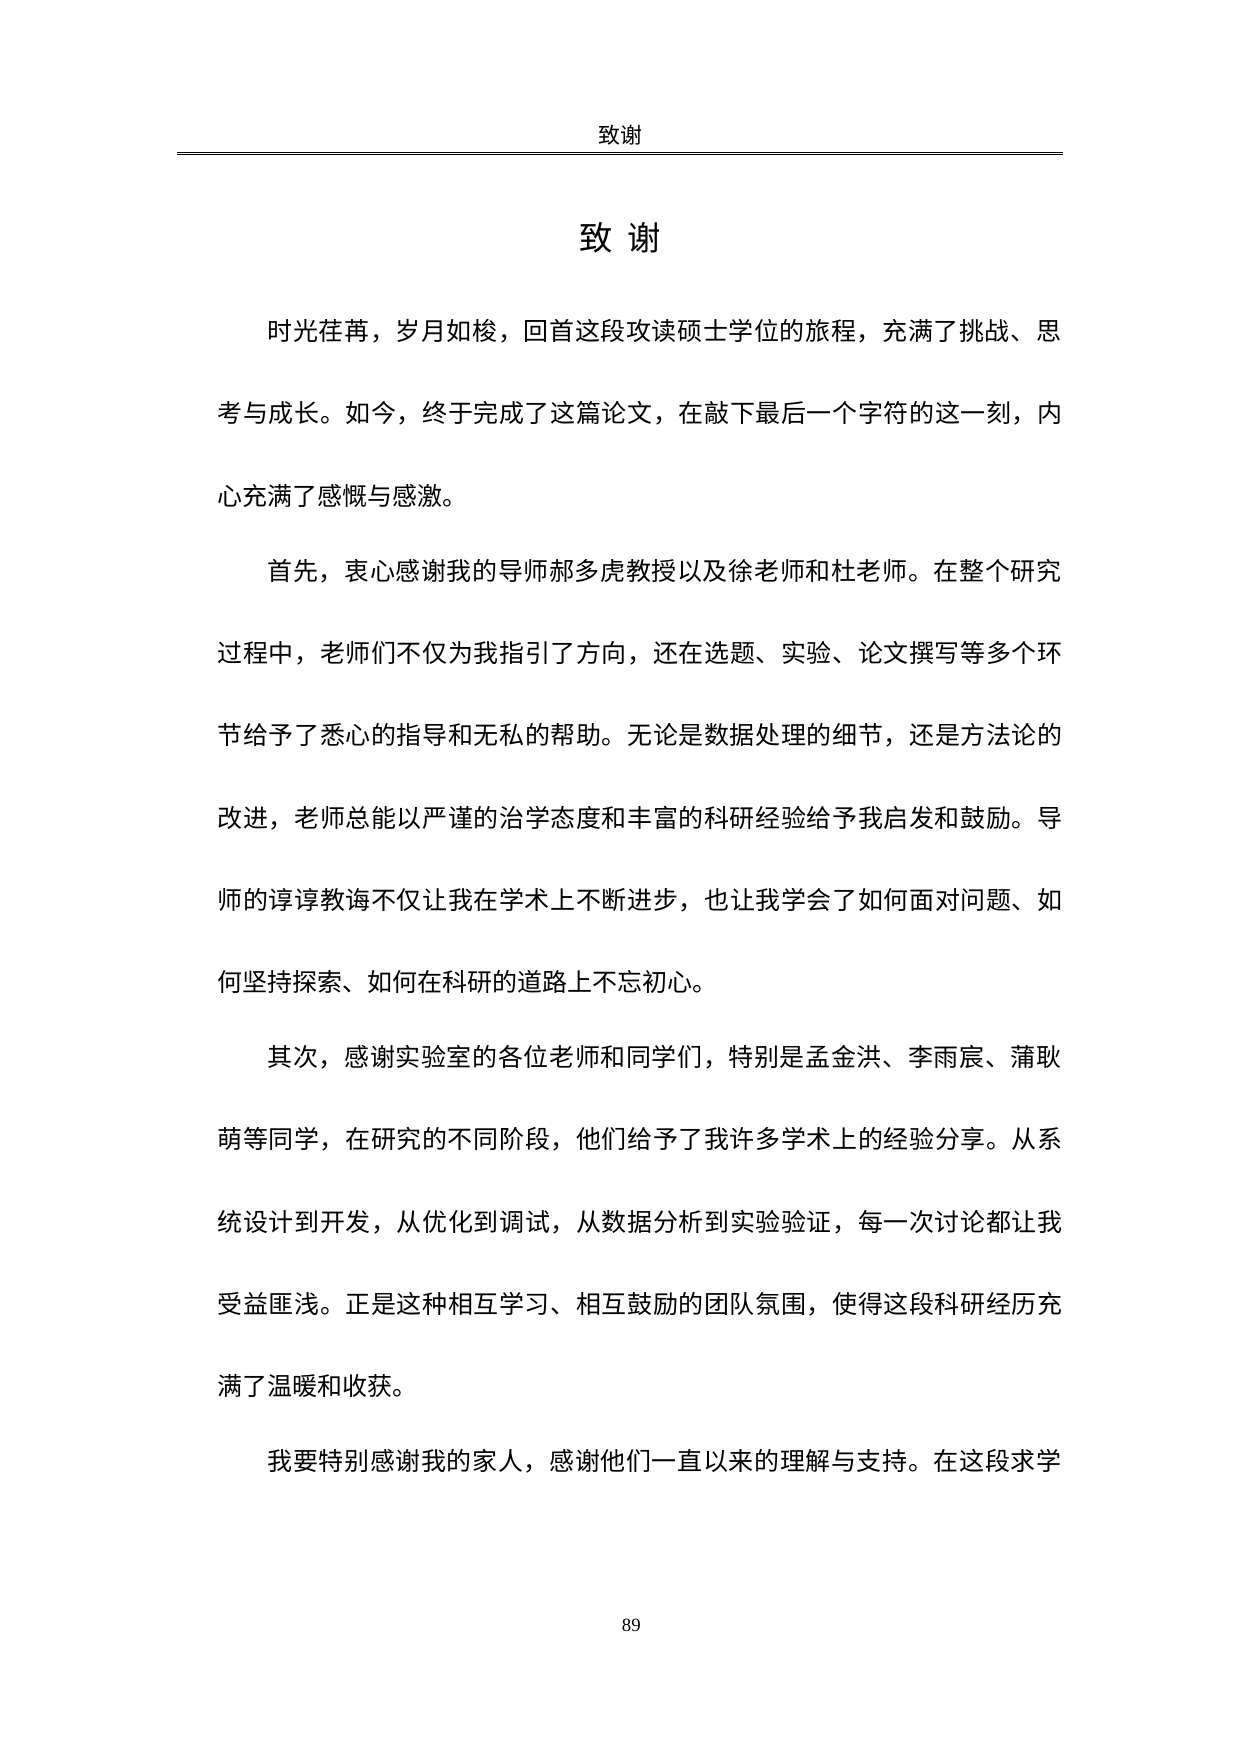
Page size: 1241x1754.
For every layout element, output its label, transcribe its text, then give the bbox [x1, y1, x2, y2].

text 致 谢 [177, 212, 1063, 260]
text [217, 1427, 1063, 1493]
text 首先，衷心感谢我的导师郝多虎教授以及徐老师和杜老师。在整个研究过程中，老师们不仅为我指引了方向，还在选题、实验、论文撰写等多个环节给予了悉心的指导和无私的帮助。无论是数据处理的细节，还是方法论的改进，老师总能以严谨的治学态度和丰富的科研经验给予我启发和鼓励。导师的谆谆教诲不仅让我在学术上不断进步，也让我学会了如何面对问题、如何坚持探索、如何在科研的道路上不忘初心。 [217, 536, 1063, 1014]
text 时光荏苒，岁月如梭，回首这段攻读硕士学位的旅程，充满了挑战、思考与成长。如今，终于完成了这篇论文，在敲下最后一个字符的这一刻，内心充满了感慨与感激。 [217, 297, 1063, 527]
text 其次，感谢实验室的各位老师和同学们，特别是孟金洪、李雨宸、蒲耿萌等同学，在研究的不同阶段，他们给予了我许多学术上的经验分享。从系统设计到开发，从优化到调试，从数据分析到实验验证，每一次讨论都让我受益匪浅。正是这种相互学习、相互鼓励的团队氛围，使得这段科研经历充满了温暖和收获。 [217, 1023, 1063, 1418]
